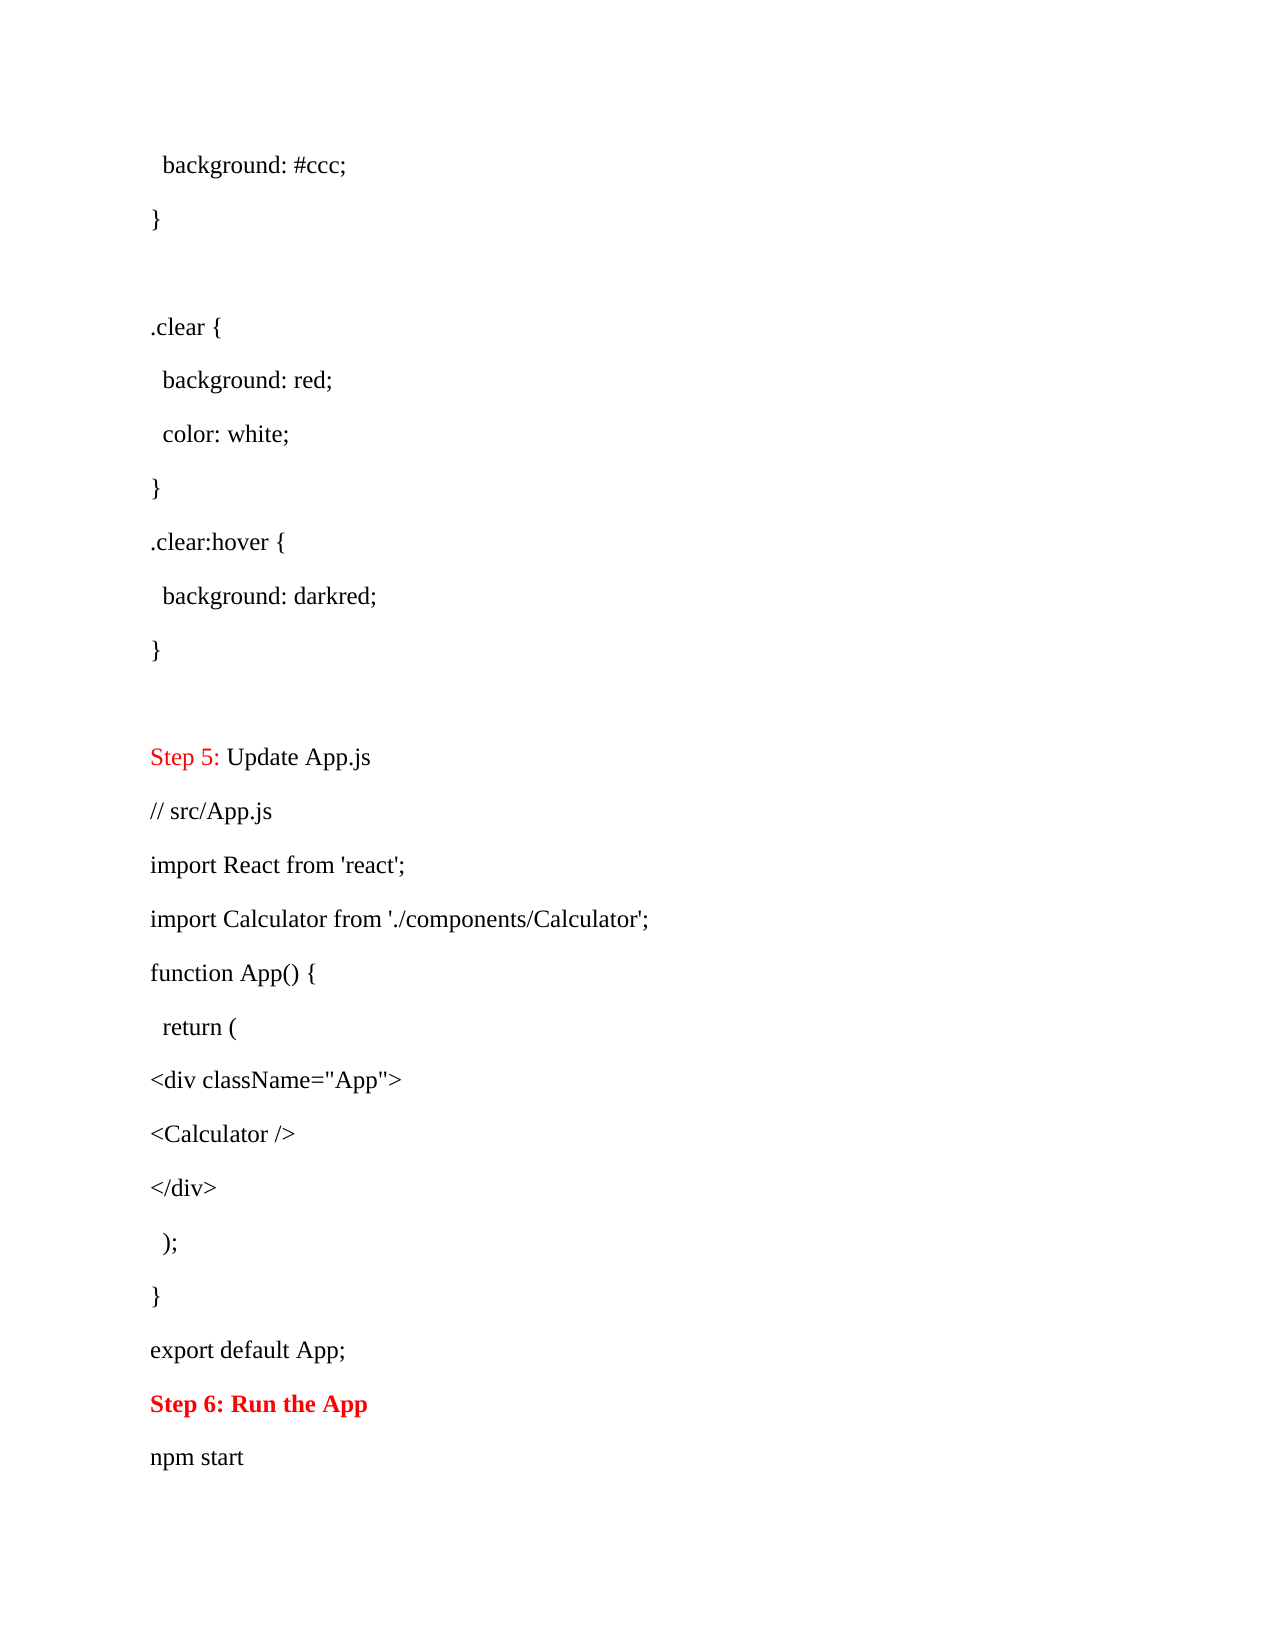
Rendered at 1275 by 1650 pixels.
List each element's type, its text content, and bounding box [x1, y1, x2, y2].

text import React from 'react'; [150, 850, 1125, 879]
text background: darkred; [150, 581, 1125, 609]
text </div> [150, 1173, 1125, 1202]
text npm start [150, 1442, 1125, 1471]
text // src/App.js [150, 796, 1125, 825]
text } [150, 635, 1125, 663]
text } [150, 1281, 1125, 1310]
text background: red; [150, 365, 1125, 394]
text <div className="App"> [150, 1066, 1125, 1094]
text Step 6: Run the App [150, 1389, 1125, 1417]
text } [150, 204, 1125, 233]
text <Calculator /> [150, 1119, 1125, 1148]
text return ( [150, 1012, 1125, 1040]
text color: white; [150, 419, 1125, 448]
text .clear { [150, 312, 1125, 340]
text import Calculator from './components/Calculator'; [150, 904, 1125, 933]
text function App() { [150, 958, 1125, 987]
text background: #ccc; [150, 150, 1125, 179]
text export default App; [150, 1335, 1125, 1363]
text .clear:hover { [150, 527, 1125, 556]
text Step 5: Update App.js [150, 742, 1125, 771]
text } [150, 473, 1125, 502]
text ); [150, 1227, 1125, 1256]
